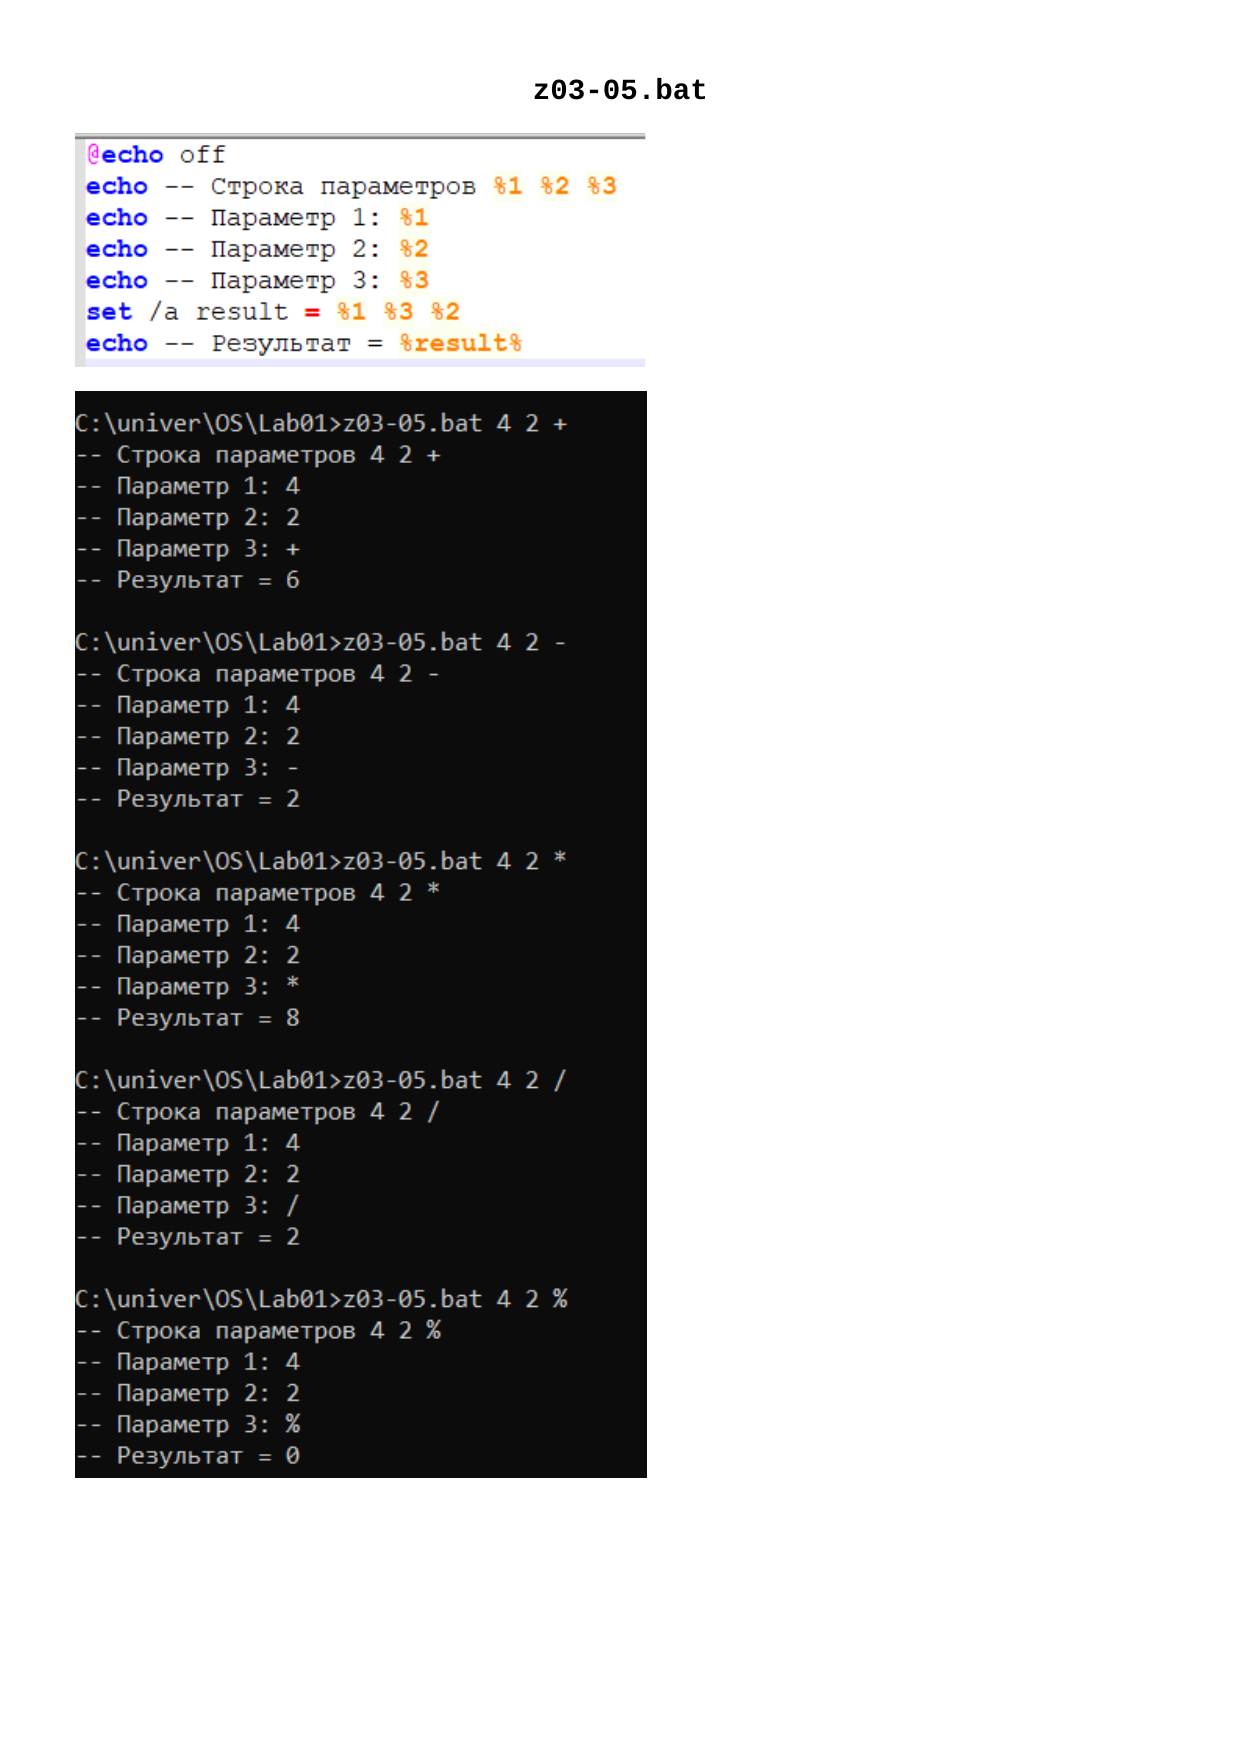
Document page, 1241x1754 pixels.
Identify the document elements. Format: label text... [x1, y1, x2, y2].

text z03-05.bat [75, 75, 1165, 108]
picture [75, 391, 647, 1478]
picture [75, 133, 646, 367]
